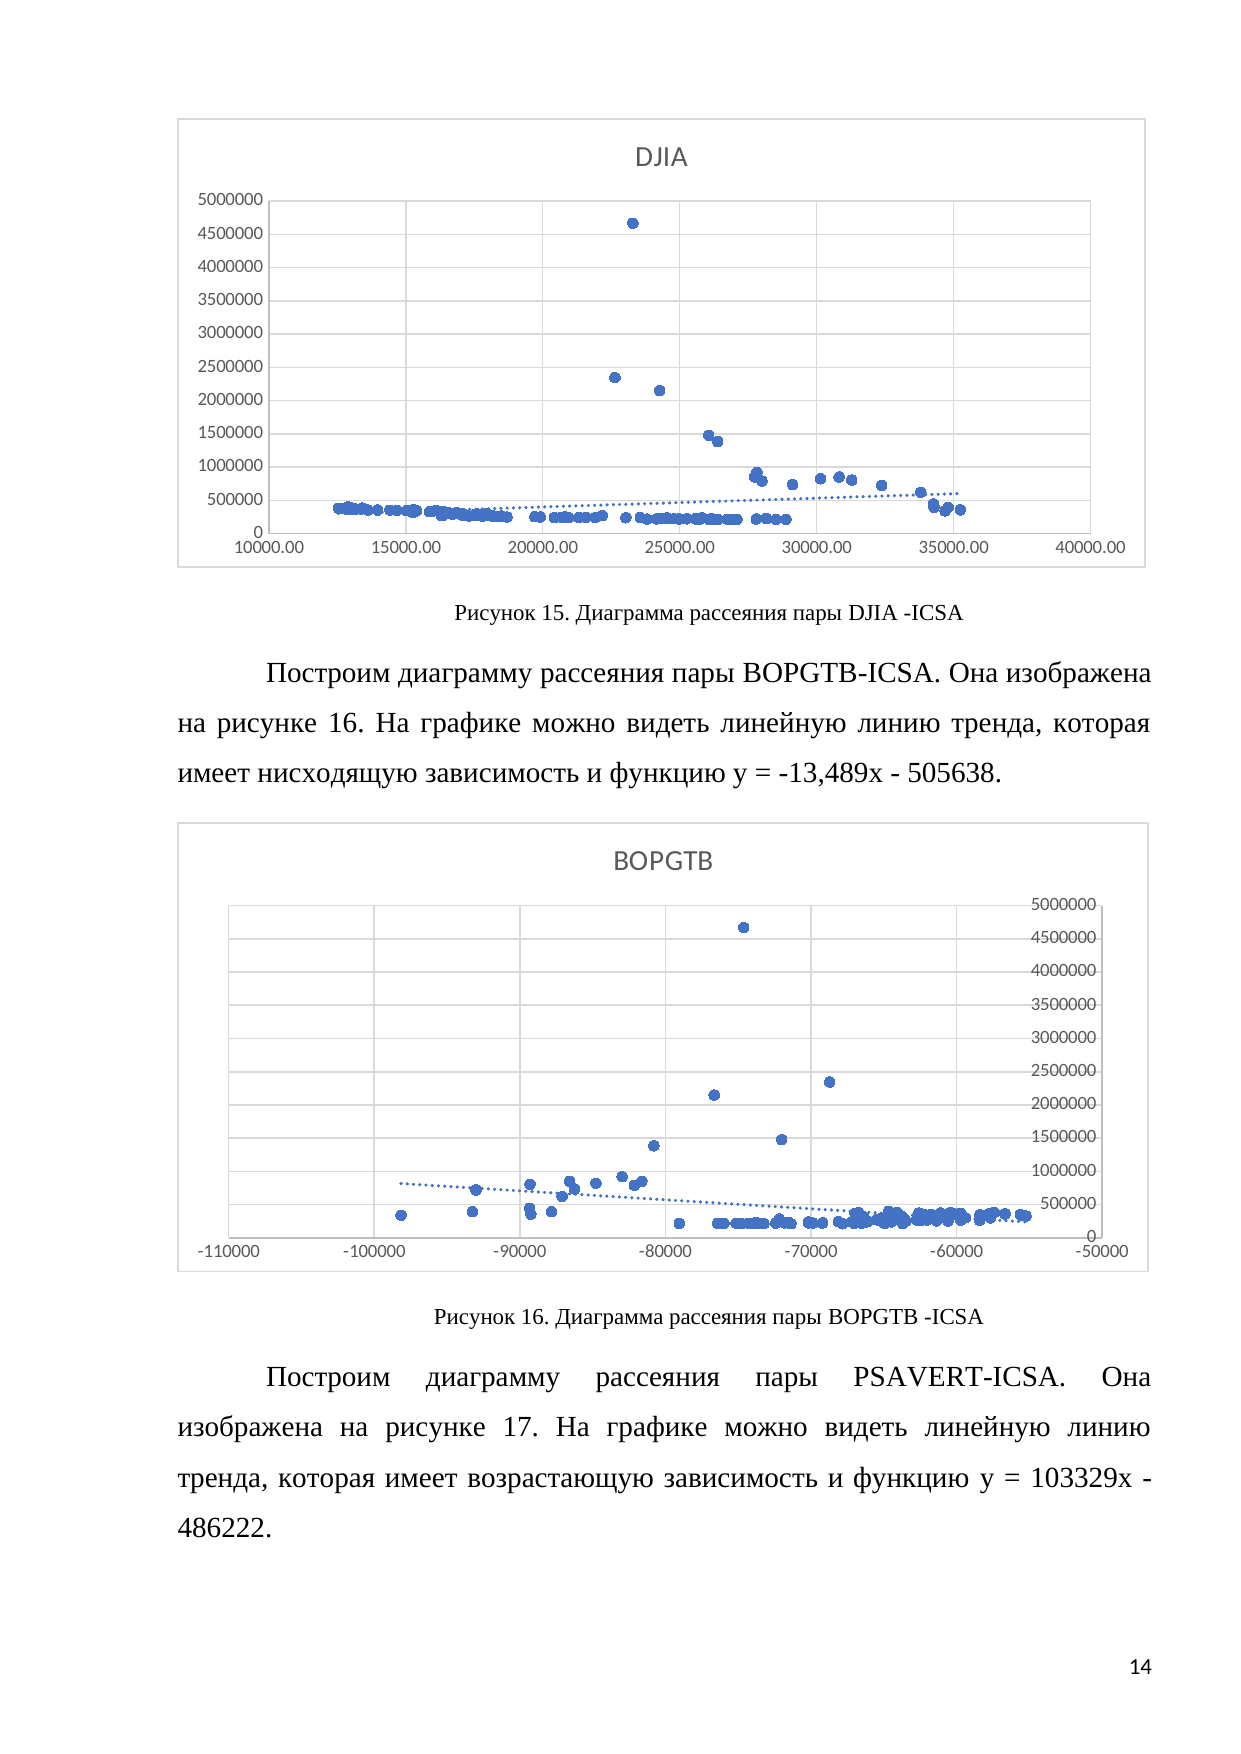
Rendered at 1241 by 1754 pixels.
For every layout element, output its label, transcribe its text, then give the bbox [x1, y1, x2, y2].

text Построим диаграмму рассеяния пары PSAVERT-ICSA. Она изображена на рисунке 17. На графике можно видеть линейную линию тренда, которая имеет возрастающую зависимость и функцию y = 103329x - 486222. [177, 1443, 1152, 1544]
text Построим диаграмму рассеяния пары PSAVERT-ICSA. Она изображена на рисунке 17. На графике можно видеть линейную линию тренда, которая имеет возрастающую зависимость и функцию y = 103329x - 486222. [177, 1359, 1152, 1410]
text Рисунок 16. Диаграмма рассеяния пары BOPGTB -ICSA [177, 1303, 1152, 1329]
text Построим диаграмму рассеяния пары BOPGTB-ICSA. Она изображена на рисунке 16. На графике можно видеть линейную линию тренда, которая имеет нисходящую зависимость и функцию y = -13,489x - 505638. [177, 655, 1152, 705]
text Рисунок 15. Диаграмма рассеяния пары DJIA -ICSA [177, 599, 1152, 625]
text Построим диаграмму рассеяния пары BOPGTB-ICSA. Она изображена на рисунке 16. На графике можно видеть линейную линию тренда, которая имеет нисходящую зависимость и функцию y = -13,489x - 505638. [177, 739, 1152, 789]
